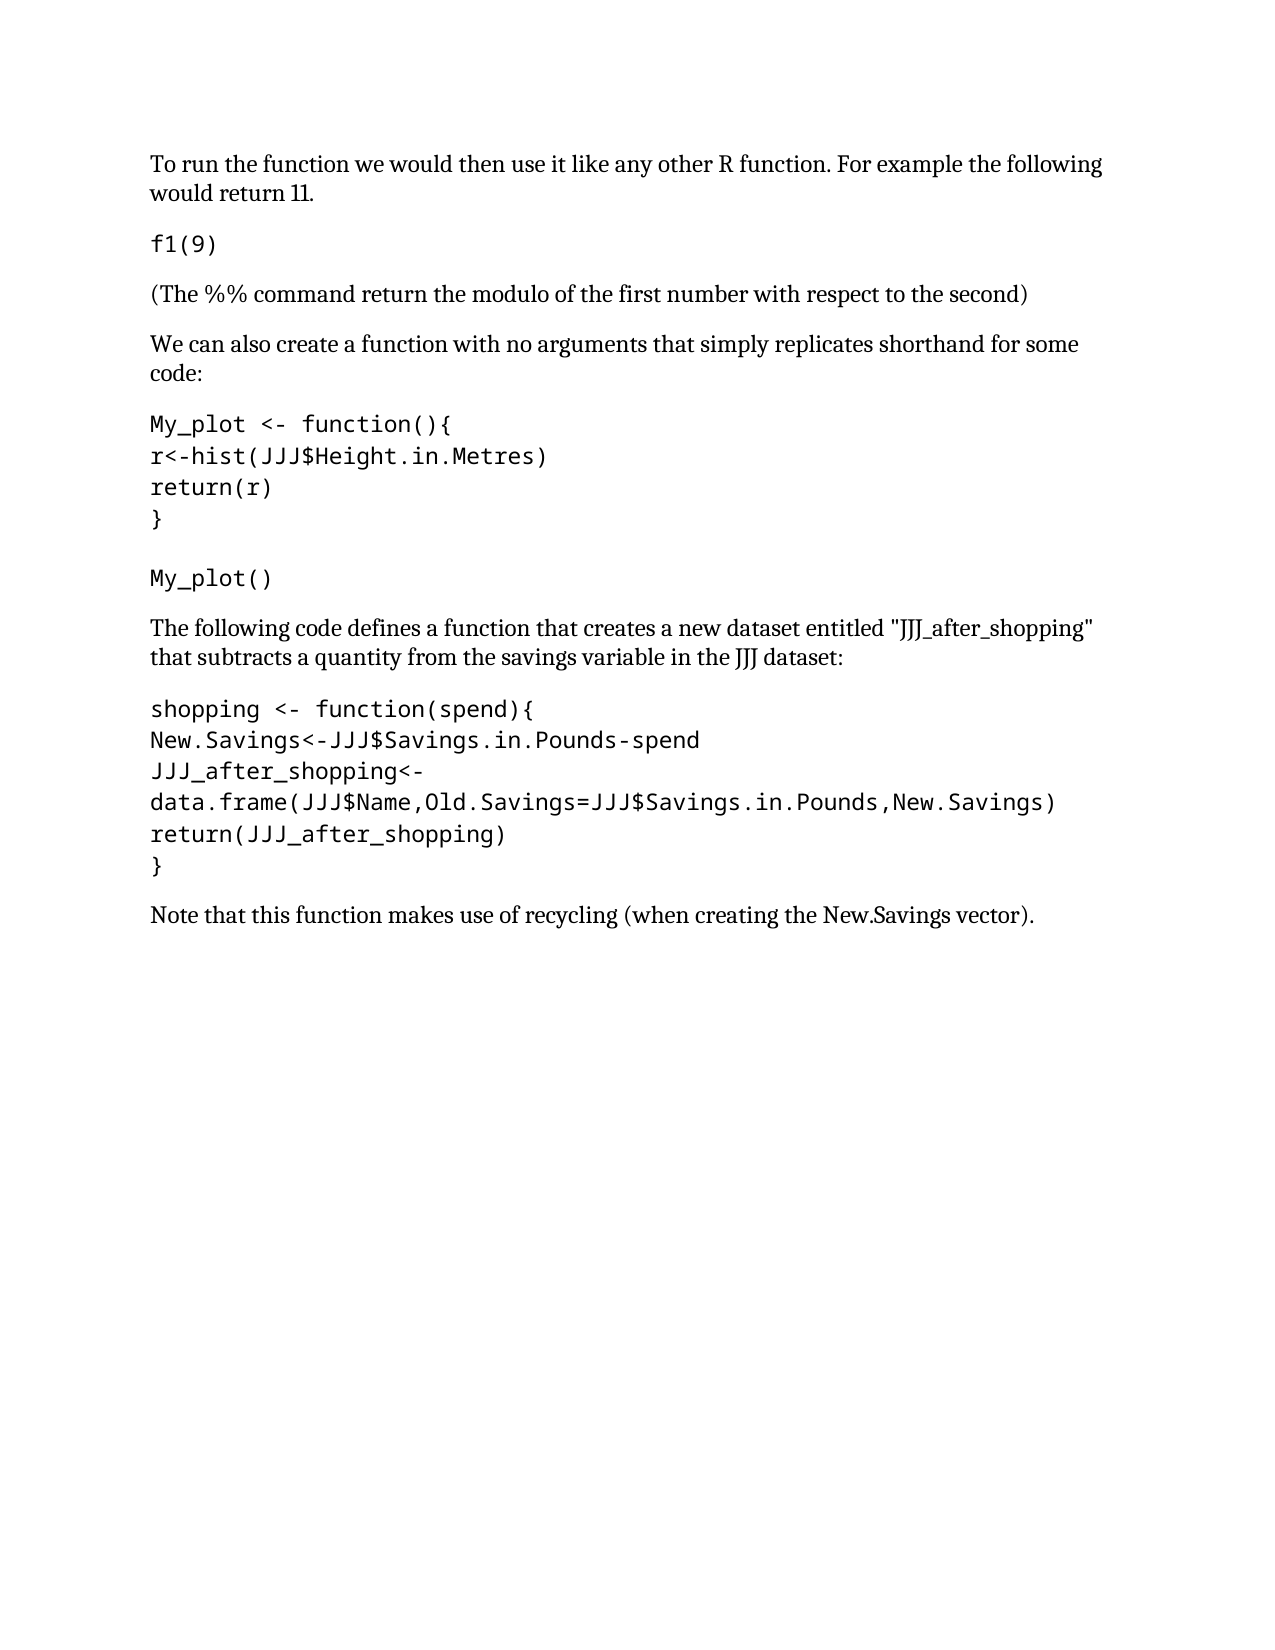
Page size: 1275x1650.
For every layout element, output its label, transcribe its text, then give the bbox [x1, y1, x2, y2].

text f1(9) [150, 228, 1125, 259]
text To run the function we would then use it like any other R function. For example the following would return 11. [150, 150, 1125, 207]
text The following code defines a function that creates a new dataset entitled "JJJ_after_shopping" that subtracts a quantity from the savings variable in the JJJ dataset: [150, 614, 1125, 672]
text We can also create a function with no arguments that simply replicates shorthand for some code: [150, 330, 1125, 387]
text My_plot <- function(){ r<-hist(JJJ$Height.in.Metres) return(r) } My_plot() [150, 408, 1125, 593]
text Note that this function makes use of recycling (when creating the New.Savings vector). [150, 901, 1125, 929]
text (The %% command return the modulo of the first number with respect to the second) [150, 280, 1125, 309]
text shopping <- function(spend){ New.Savings<-JJJ$Savings.in.Pounds-spend JJJ_after_shopping<-data.frame(JJJ$Name,Old.Savings=JJJ$Savings.in.Pounds,New.Savings) return(JJJ_after_shopping) } [150, 692, 1125, 880]
